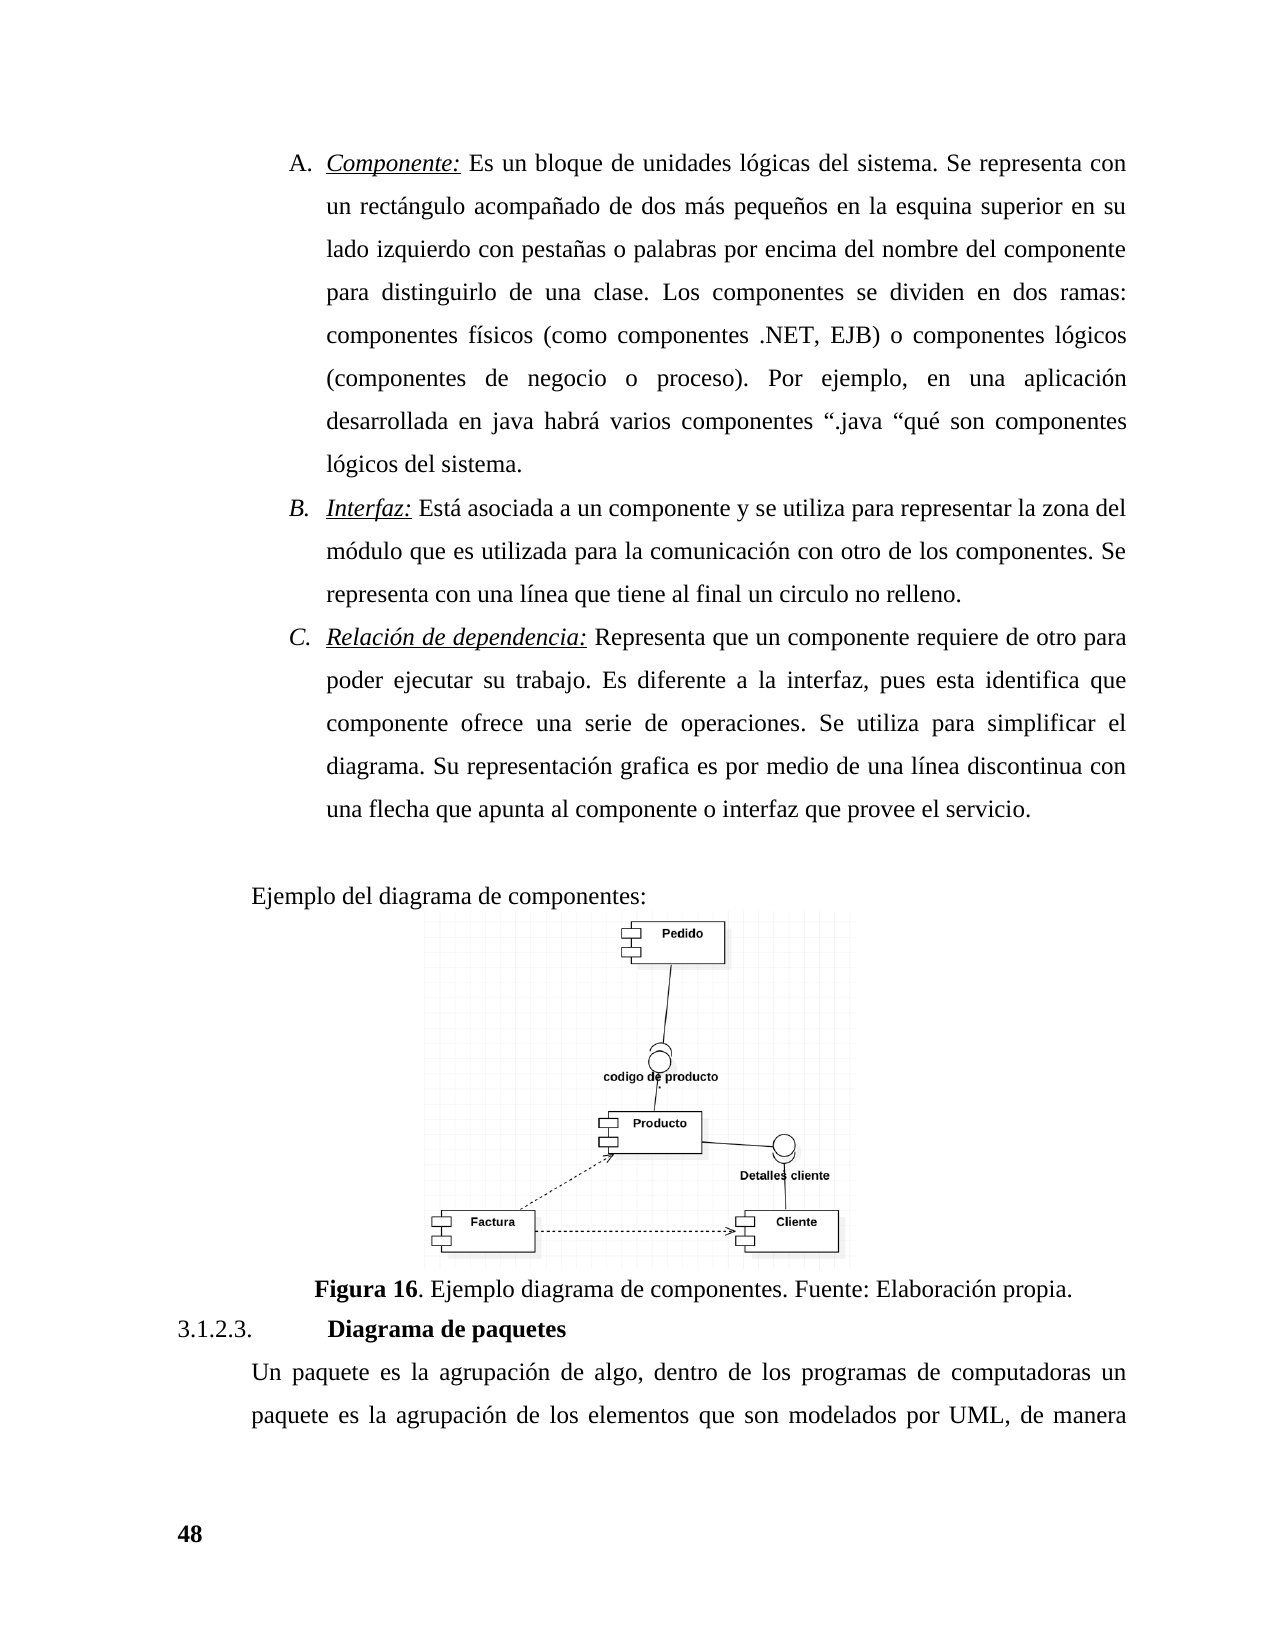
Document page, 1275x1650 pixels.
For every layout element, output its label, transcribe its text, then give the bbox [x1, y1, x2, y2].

list Relación de dependencia: Representa que un componente requiere de otro para poder ejecutar su trabajo. Es diferente a la interfaz, pues esta identifica que componente ofrece una serie de operaciones. Se utiliza para simplificar el diagrama. Su representación grafica es por medio de una línea discontinua con una flecha que apunta al componente o interfaz que provee el servicio. [288, 622, 1127, 823]
list Componente: Es un bloque de unidades lógicas del sistema. Se representa con un rectángulo acompañado de dos más pequeños en la esquina superior en su lado izquierdo con pestañas o palabras por encima del nombre del componente para distinguirlo de una clase. Los componentes se dividen en dos ramas: componentes físicos (como componentes .NET, EJB) o componentes lógicos (componentes de negocio o proceso). Por ejemplo, en una aplicación desarrollada en java habrá varios componentes “.java “qué son componentes lógicos del sistema. [288, 148, 1127, 478]
text Ejemplo del diagrama de componentes: [251, 881, 1127, 909]
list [251, 1357, 1127, 1429]
picture [423, 911, 855, 1269]
list Interfaz: Está asociada a un componente y se utiliza para representar la zona del módulo que es utilizada para la comunicación con otro de los componentes. Se representa con una línea que tiene al final un circulo no relleno. [288, 493, 1127, 608]
